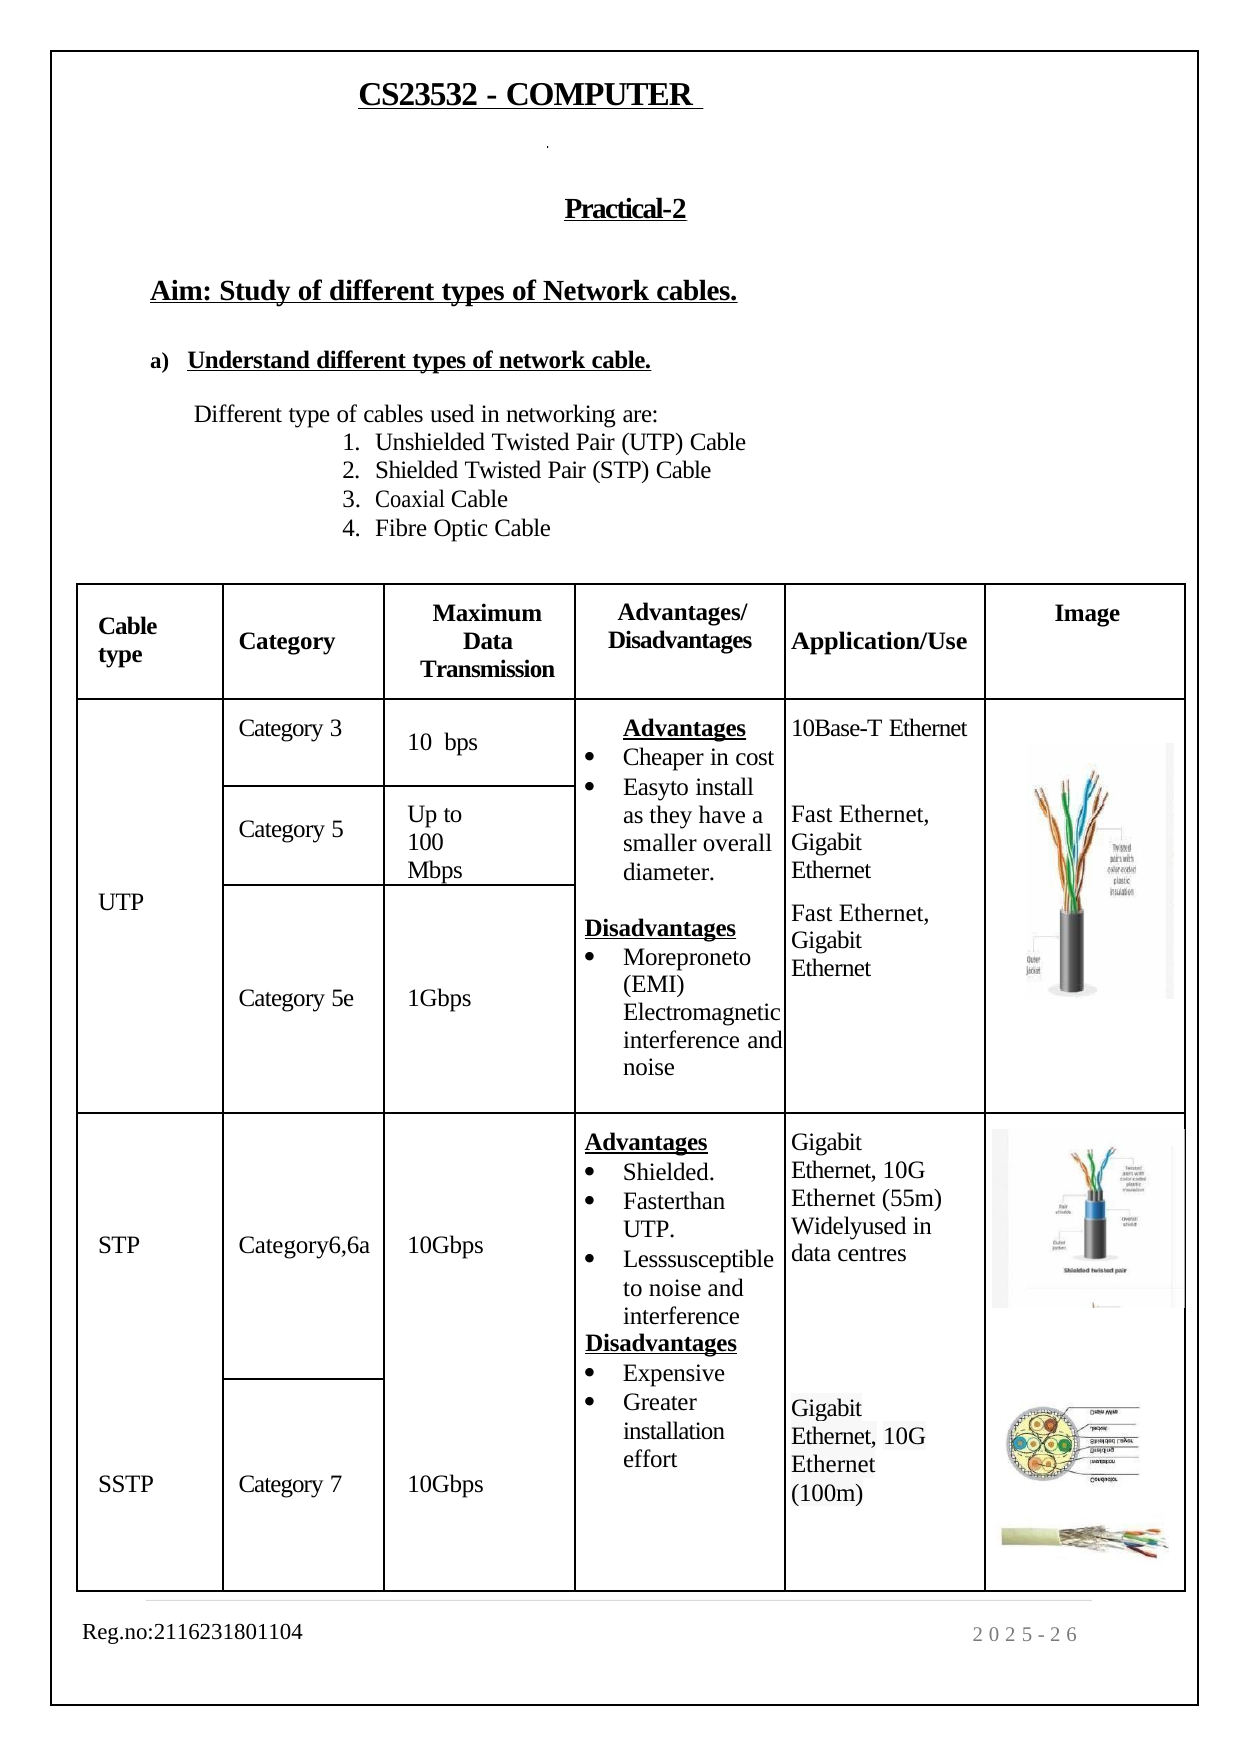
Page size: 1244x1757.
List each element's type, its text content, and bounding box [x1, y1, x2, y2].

table_cell Fast Ethernet, Gigabit Ethernet [786, 884, 984, 1112]
table_header Advantages/ Disadvantages [576, 585, 784, 698]
list Fibre Optic Cable [342, 513, 1197, 542]
table_cell Fast Ethernet, Gigabit Ethernet [786, 785, 984, 883]
table_cell 10Gbps [385, 1114, 574, 1377]
subtitle Practical-2 [416, 191, 836, 224]
table_header Image [986, 585, 1184, 698]
table_header Application/Use [786, 585, 984, 698]
table_cell [986, 700, 1184, 1112]
list Shielded Twisted Pair (STP) Cable [342, 456, 1197, 484]
picture [991, 1129, 1185, 1308]
table_cell Up to 100 Mbps [385, 787, 574, 883]
table_cell UTP [78, 700, 222, 1112]
list Unshielded Twisted Pair (UTP) Cable [342, 428, 1197, 456]
table_cell [986, 1114, 1184, 1590]
table_cell SSTP [78, 1378, 222, 1590]
picture [995, 1402, 1170, 1566]
text Aim: Study of different types of Network cables. [150, 273, 1197, 306]
table_cell 10Gbps [385, 1378, 574, 1590]
table_cell Category 5e [224, 886, 383, 1112]
table_cell Category6,6a [224, 1114, 383, 1377]
table_cell Category 7 [224, 1380, 383, 1590]
text Different type of cables used in networking are: [194, 399, 1197, 428]
list Coaxial Cable [342, 484, 1197, 513]
table_cell Gigabit Ethernet, 10G Ethernet (100m) [786, 1378, 984, 1590]
table_cell Advantages Cheaper in cost Easyto install as they have a smaller overall diameter. Disadvantages Moreproneto (EMI) Electromagnetic interference and noise [576, 700, 784, 1112]
table_cell 1Gbps [385, 886, 574, 1112]
picture [1026, 743, 1174, 999]
table_header Cable type [78, 585, 222, 698]
table_cell 10Base-T Ethernet [786, 700, 984, 785]
table_header Category [224, 585, 383, 698]
table_cell STP [78, 1114, 222, 1377]
list Understand different types of network cable. [150, 345, 1197, 373]
table_cell Advantages Shielded. Fasterthan UTP. Lesssusceptible to noise and interference Disadvantages Expensive Greater installation effort [576, 1114, 784, 1590]
table_cell 10 bps [385, 700, 574, 785]
table_cell Gigabit Ethernet, 10G Ethernet (55m) Widelyused in data centres [786, 1114, 984, 1377]
table_cell Category 3 [224, 700, 383, 785]
table_header Maximum Data Transmission [385, 585, 574, 698]
table_cell Category 5 [224, 787, 383, 883]
